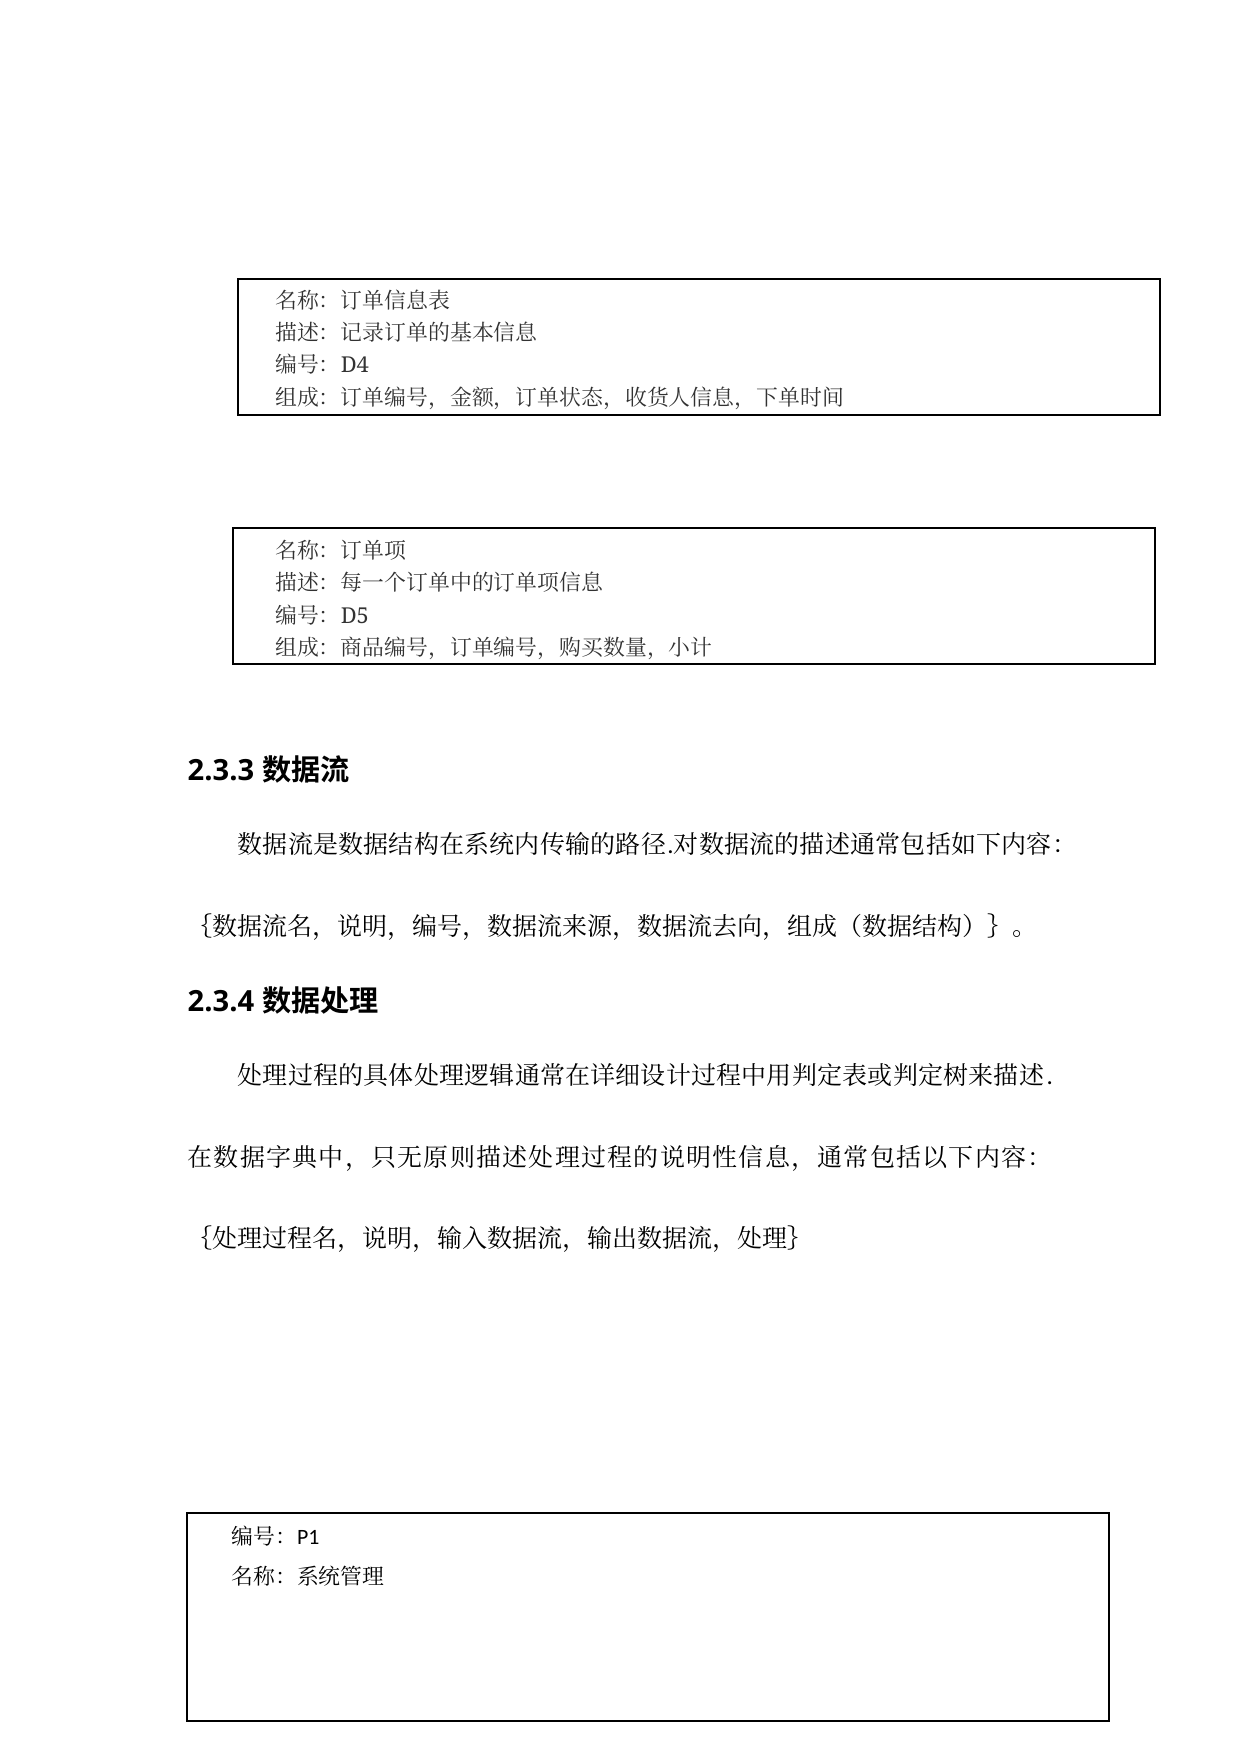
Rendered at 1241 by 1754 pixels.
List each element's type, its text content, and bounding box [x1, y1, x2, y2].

text 2.3.4 数据处理 [187, 966, 1053, 1031]
text 编号：D5 组成：商品编号，订单编号，购买数量，小计 [275, 598, 1053, 695]
text 名称：订单项 描述：每一个订单中的订单项信息 [275, 533, 1053, 598]
text 数据流是数据结构在系统内传输的路径.对数据流的描述通常包括如下内容：｛数据流名，说明，编号，数据流来源，数据流去向，组成（数据结构）｝。 [187, 811, 1053, 957]
text 名称：系统管理 [187, 1559, 1053, 1591]
text 处理过程的具体处理逻辑通常在详细设计过程中用判定表或判定树来描述.在数据字典中，只无原则描述处理过程的说明性信息，通常包括以下内容：｛处理过程名，说明，输入数据流，输出数据流，处理｝ [187, 1041, 1053, 1269]
text 名称：订单信息表 描述：记录订单的基本信息 编号：D4 组成：订单编号，金额，订单状态，收货人信息，下单时间 [275, 282, 1053, 412]
text 2.3.3 数据流 [187, 735, 1053, 800]
text 编号：P1 [187, 1518, 1053, 1551]
